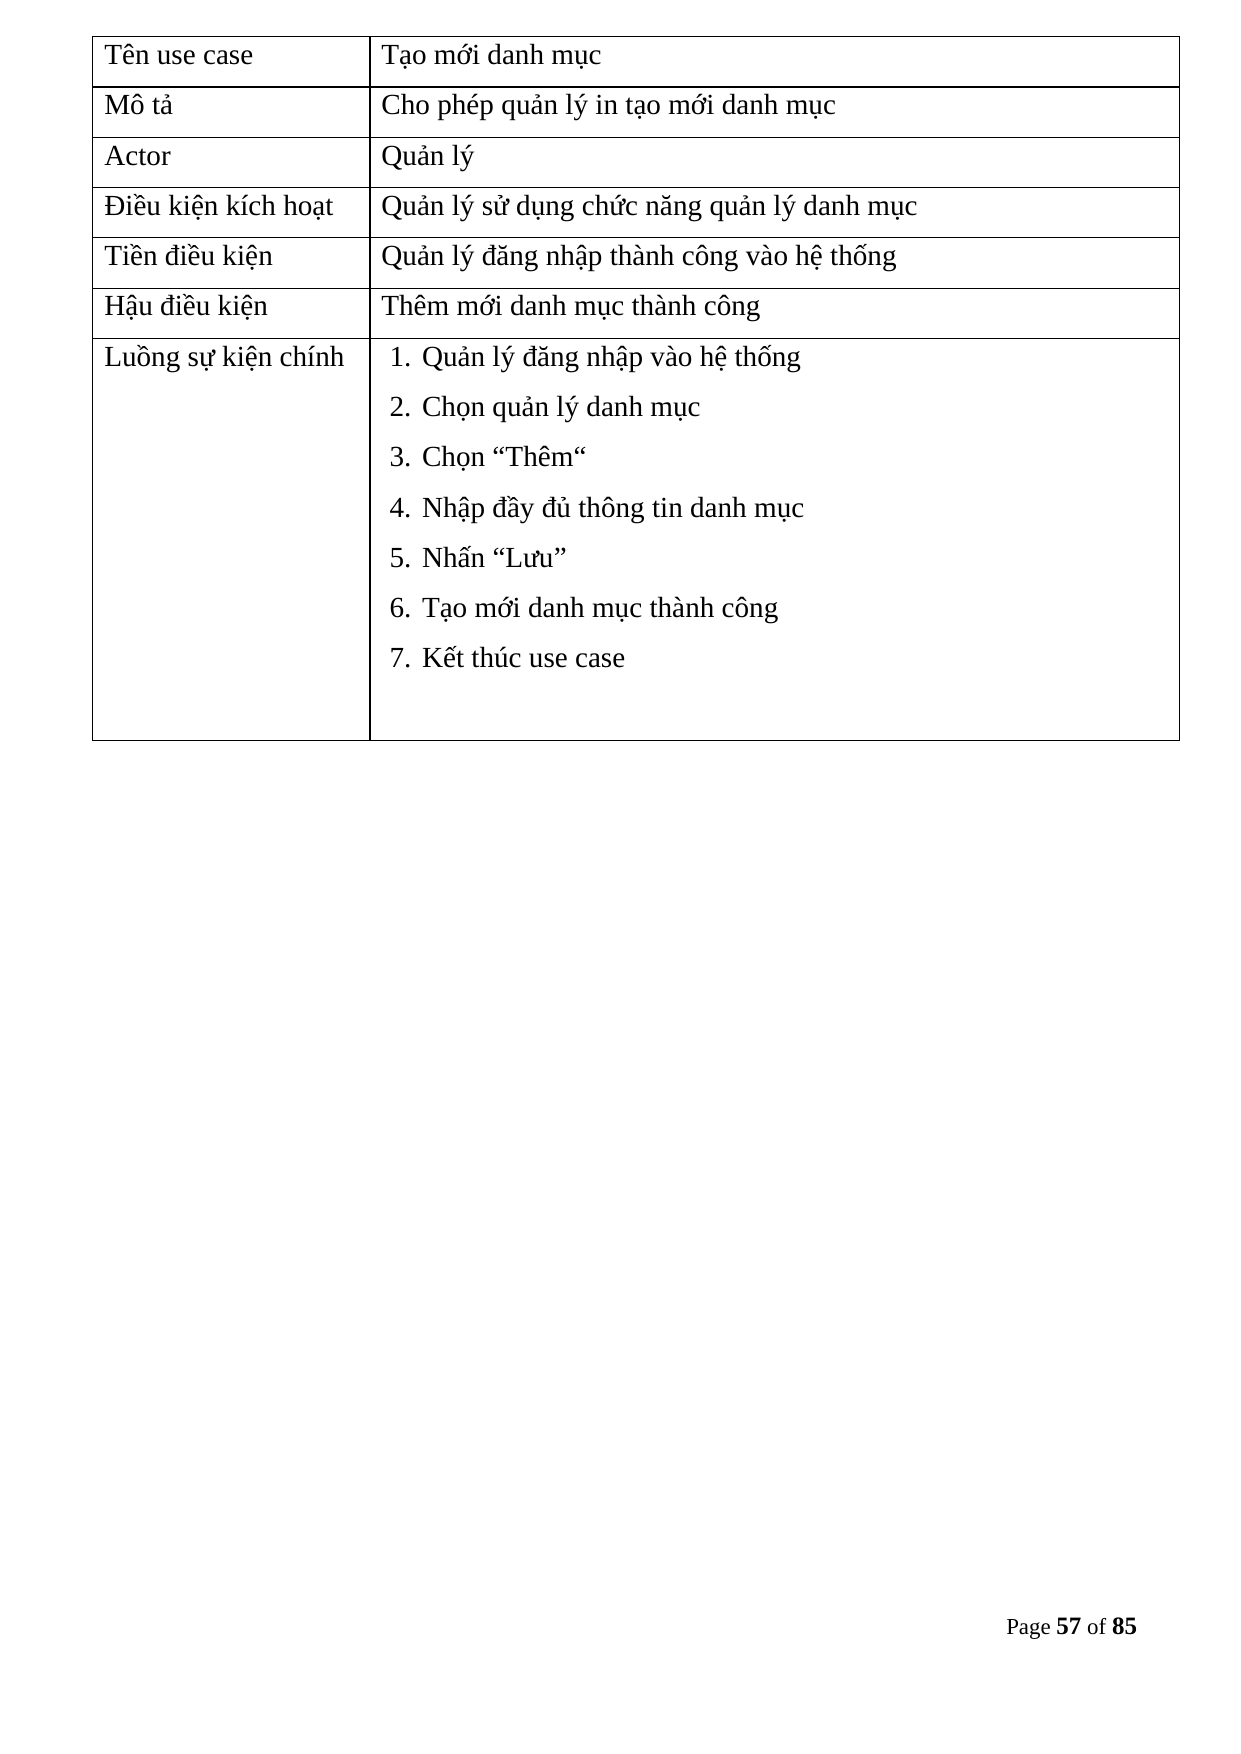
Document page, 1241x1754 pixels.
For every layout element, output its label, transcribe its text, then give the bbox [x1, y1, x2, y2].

table_cell Tạo mới danh mục [371, 37, 1179, 86]
table_cell Quản lý đăng nhập thành công vào hệ thống [371, 238, 1179, 287]
table_cell Quản lý sử dụng chức năng quản lý danh mục [371, 188, 1179, 237]
table_cell Tiền điều kiện [93, 238, 369, 287]
table_cell Quản lý đăng nhập vào hệ thống Chọn quản lý danh mục Chọn “Thêm“ Nhập đầy đủ thông tin danh mục Nhấn “Lưu” Tạo mới danh mục thành công Kết thúc use case [371, 339, 1179, 740]
table_cell Hậu điều kiện [93, 289, 369, 338]
table_cell Quản lý [371, 138, 1179, 187]
table_cell Điều kiện kích hoạt [93, 188, 369, 237]
table_cell Thêm mới danh mục thành công [371, 289, 1179, 338]
table_cell Tên use case [93, 37, 369, 86]
table_cell Luồng sự kiện chính [93, 339, 369, 740]
table_cell Mô tả [93, 88, 369, 137]
table_cell Actor [93, 138, 369, 187]
table_cell Cho phép quản lý in tạo mới danh mục [371, 88, 1179, 137]
